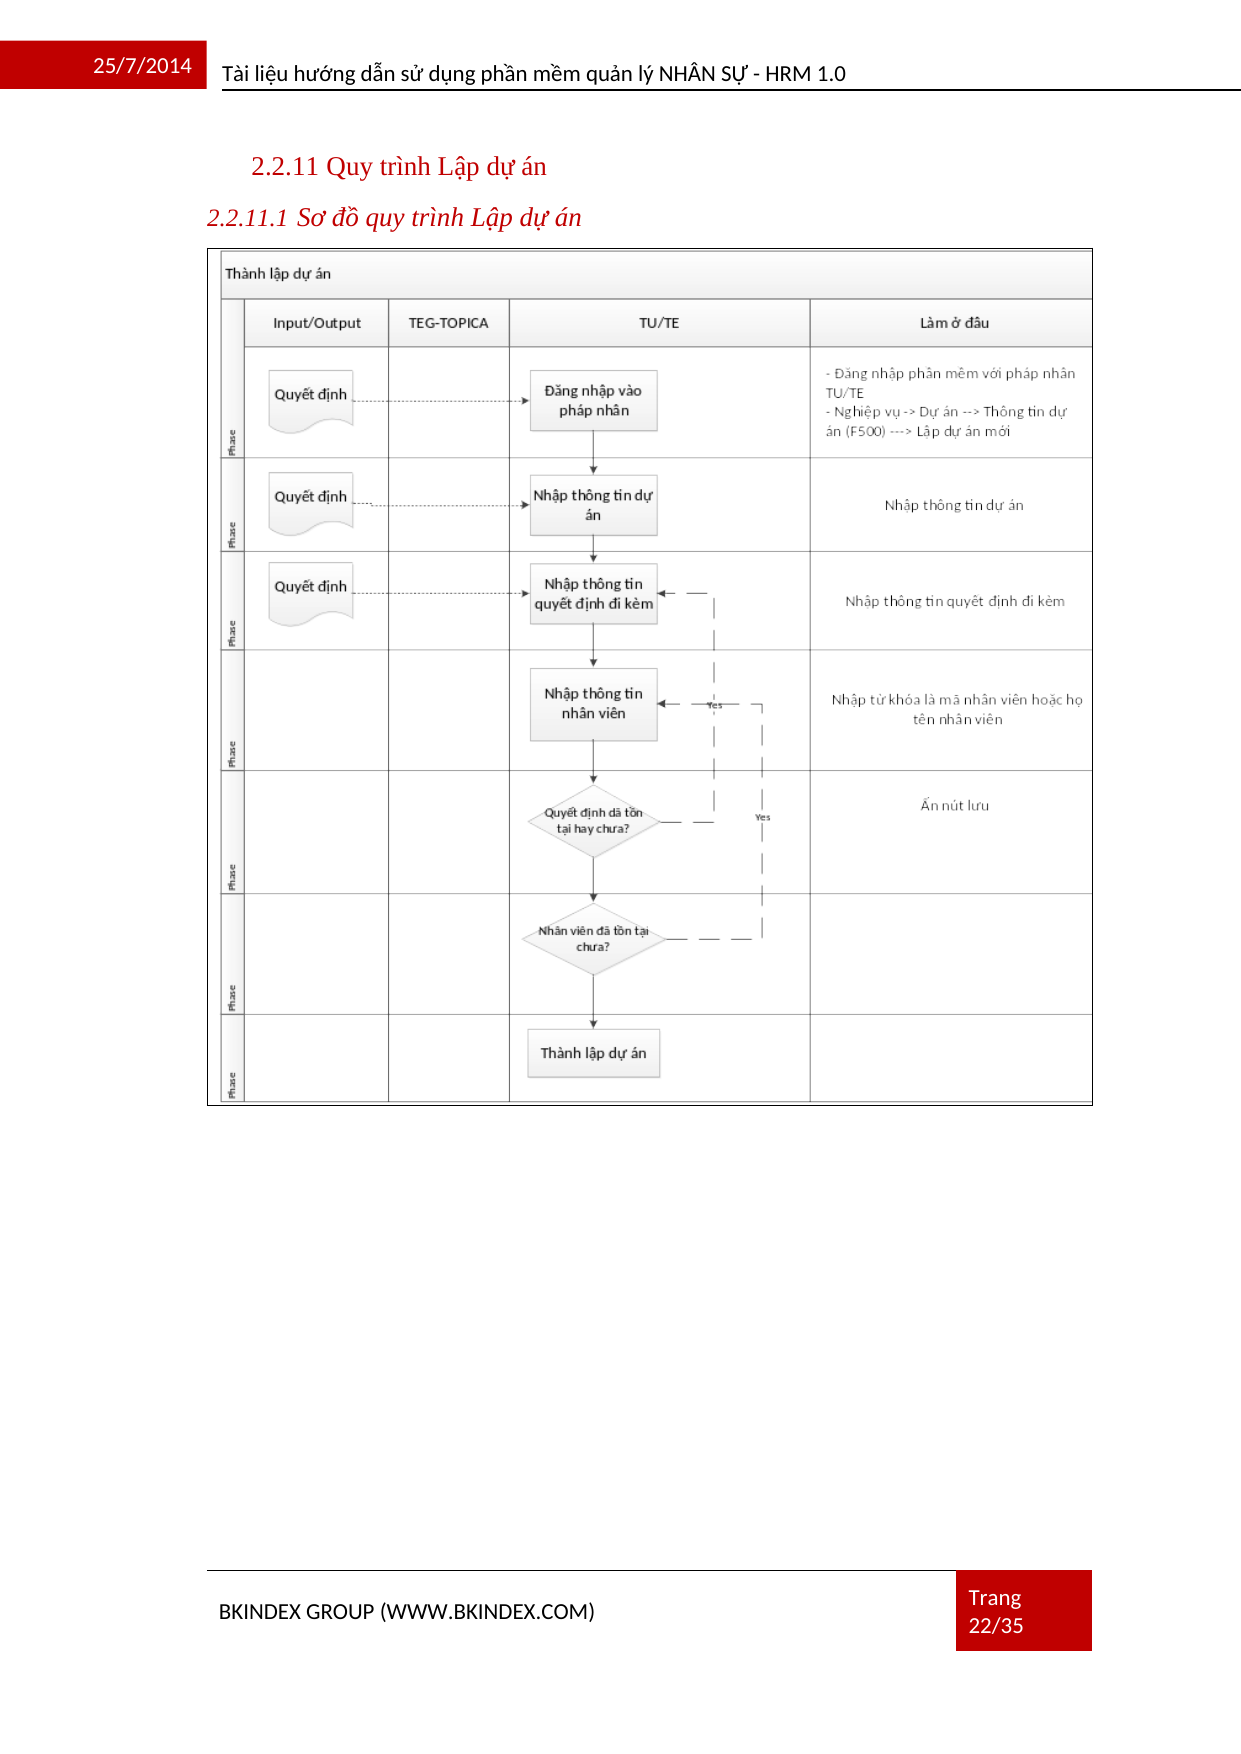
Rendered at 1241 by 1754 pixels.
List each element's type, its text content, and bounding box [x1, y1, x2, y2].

table_header [208, 249, 1092, 1105]
subtitle Sơ đồ quy trình Lập dự án [207, 201, 1092, 232]
subtitle Quy trình Lập dự án [251, 150, 1092, 181]
